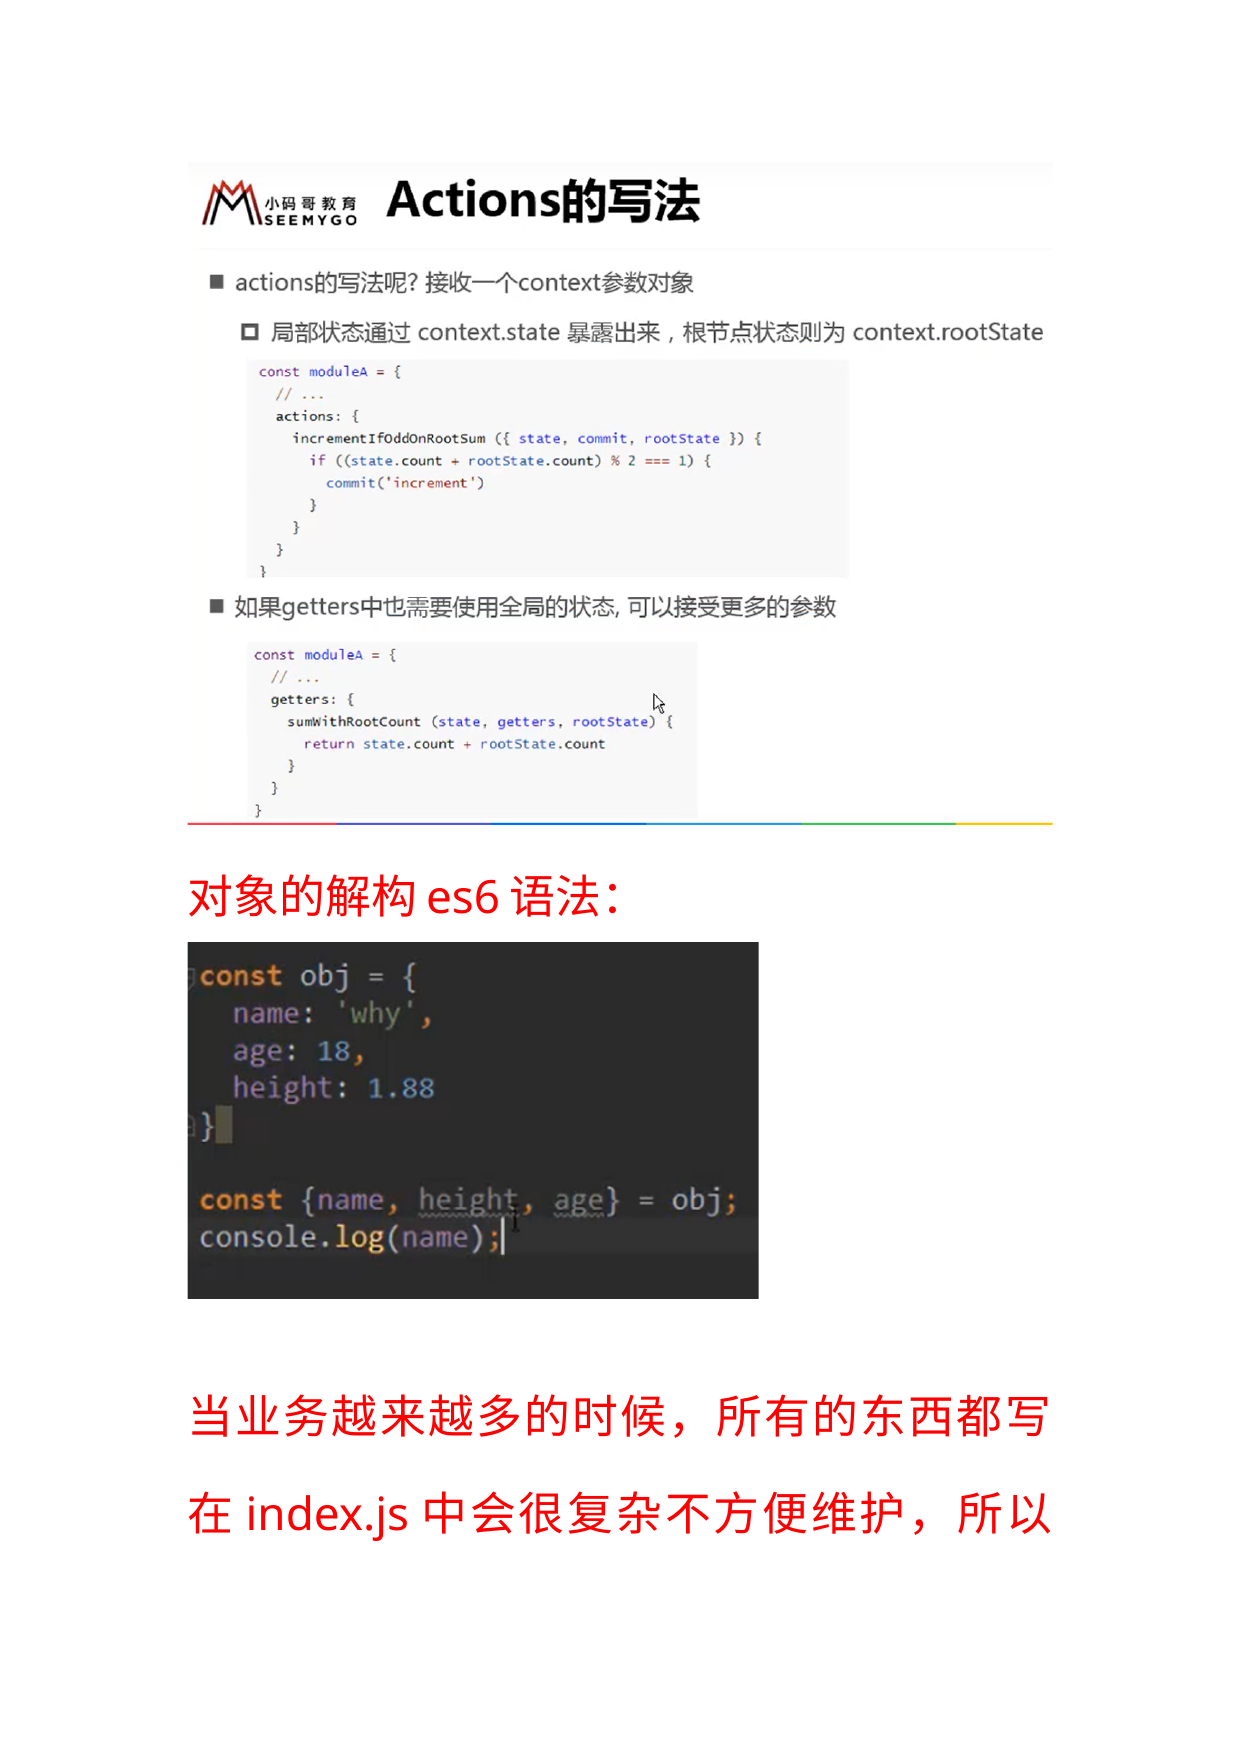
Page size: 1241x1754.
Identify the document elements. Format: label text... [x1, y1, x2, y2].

text 对象的解构es6语法： [187, 844, 1053, 942]
picture [187, 942, 759, 1299]
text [187, 1364, 1053, 1559]
picture [187, 162, 1053, 825]
